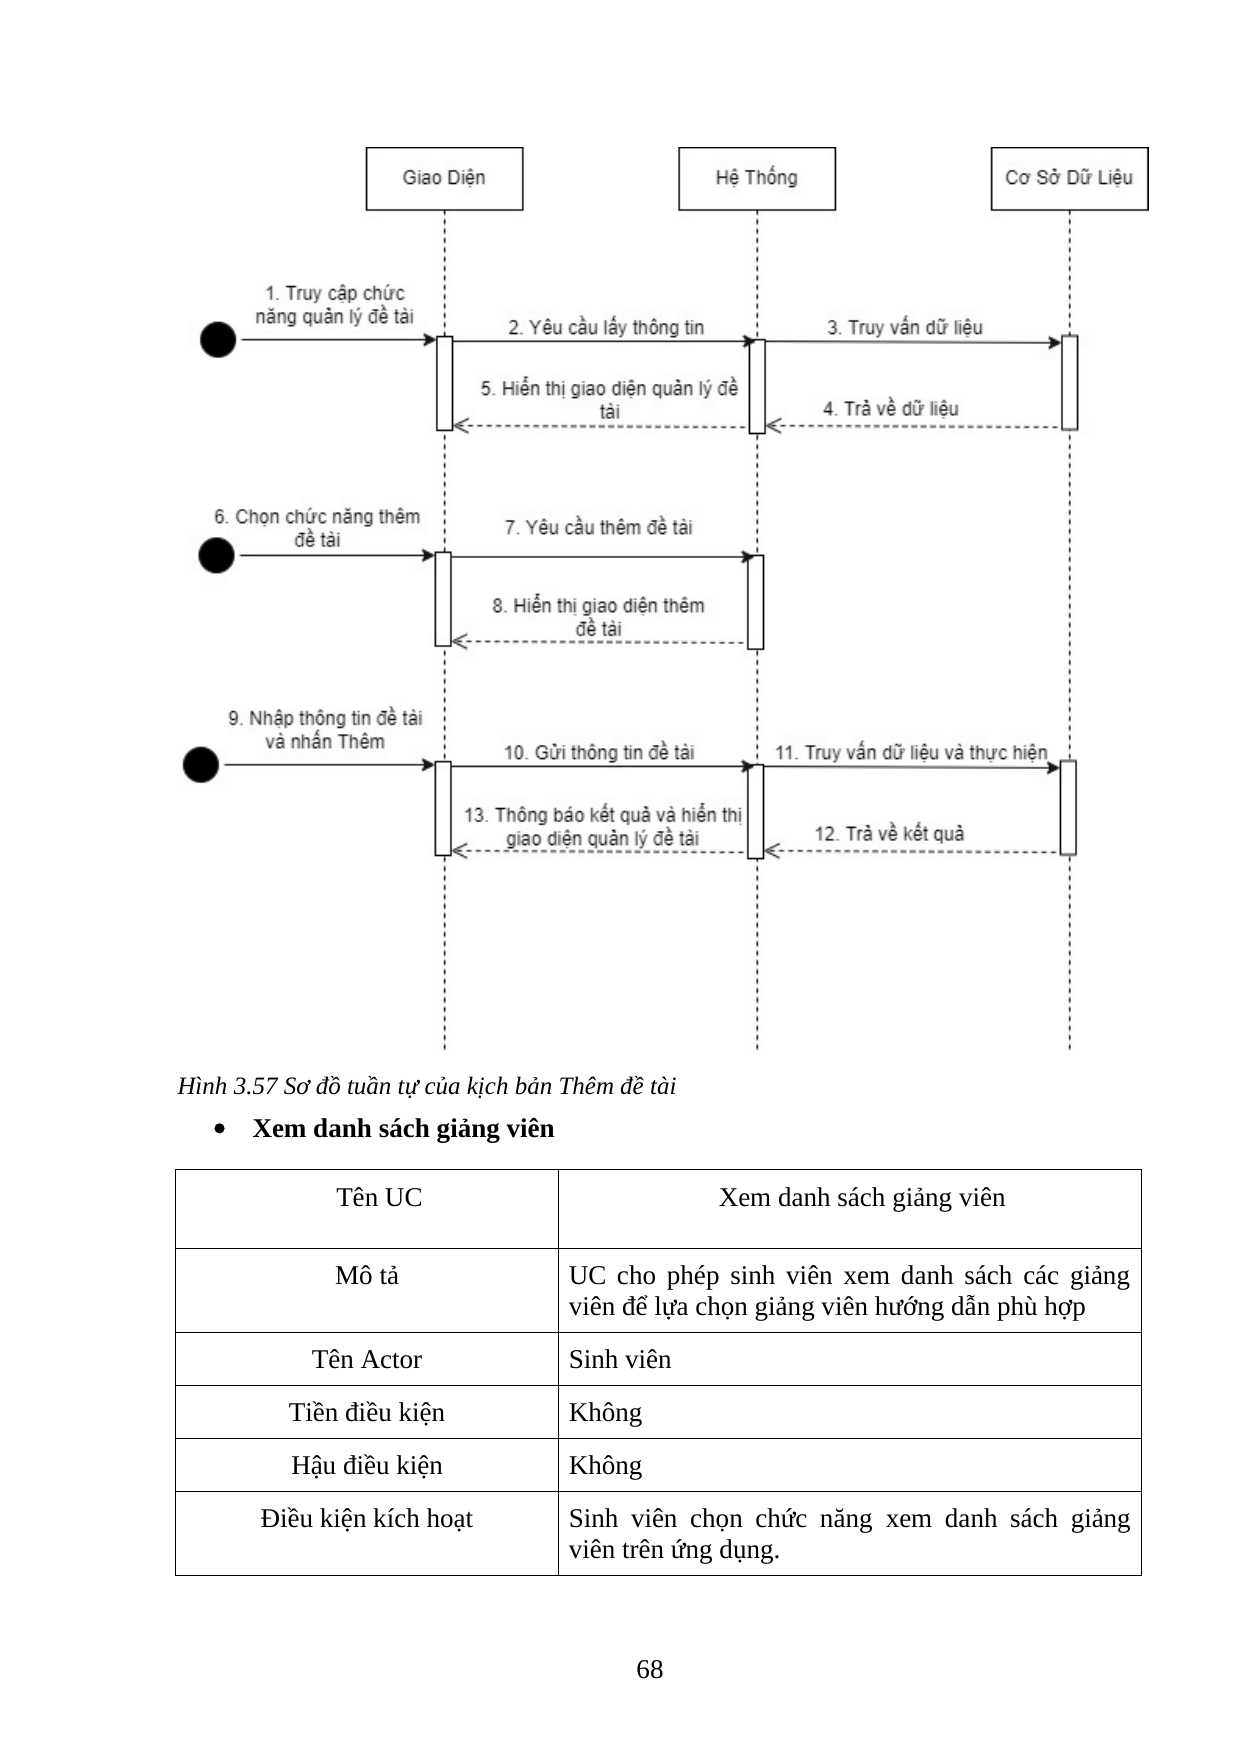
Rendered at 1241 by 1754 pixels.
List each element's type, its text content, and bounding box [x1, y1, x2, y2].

table_cell Mô tả [176, 1249, 558, 1332]
table_cell Tiền điều kiện [176, 1386, 558, 1438]
table_header Xem danh sách giảng viên [559, 1170, 1141, 1248]
table_cell Hậu điều kiện [176, 1439, 558, 1491]
list Xem danh sách giảng viên [215, 1113, 1122, 1144]
table_cell Sinh viên [559, 1333, 1141, 1385]
picture [177, 147, 1149, 1055]
table_header Tên UC [176, 1170, 558, 1248]
table_cell Tên Actor [176, 1333, 558, 1385]
table_cell Không [559, 1386, 1141, 1438]
table_cell Sinh viên chọn chức năng xem danh sách giảng viên trên ứng dụng. [559, 1492, 1141, 1575]
table_cell Không [559, 1439, 1141, 1491]
table_cell UC cho phép sinh viên xem danh sách các giảng viên để lựa chọn giảng viên hướng dẫn phù hợp [559, 1249, 1141, 1332]
table_cell Điều kiện kích hoạt [176, 1492, 558, 1575]
